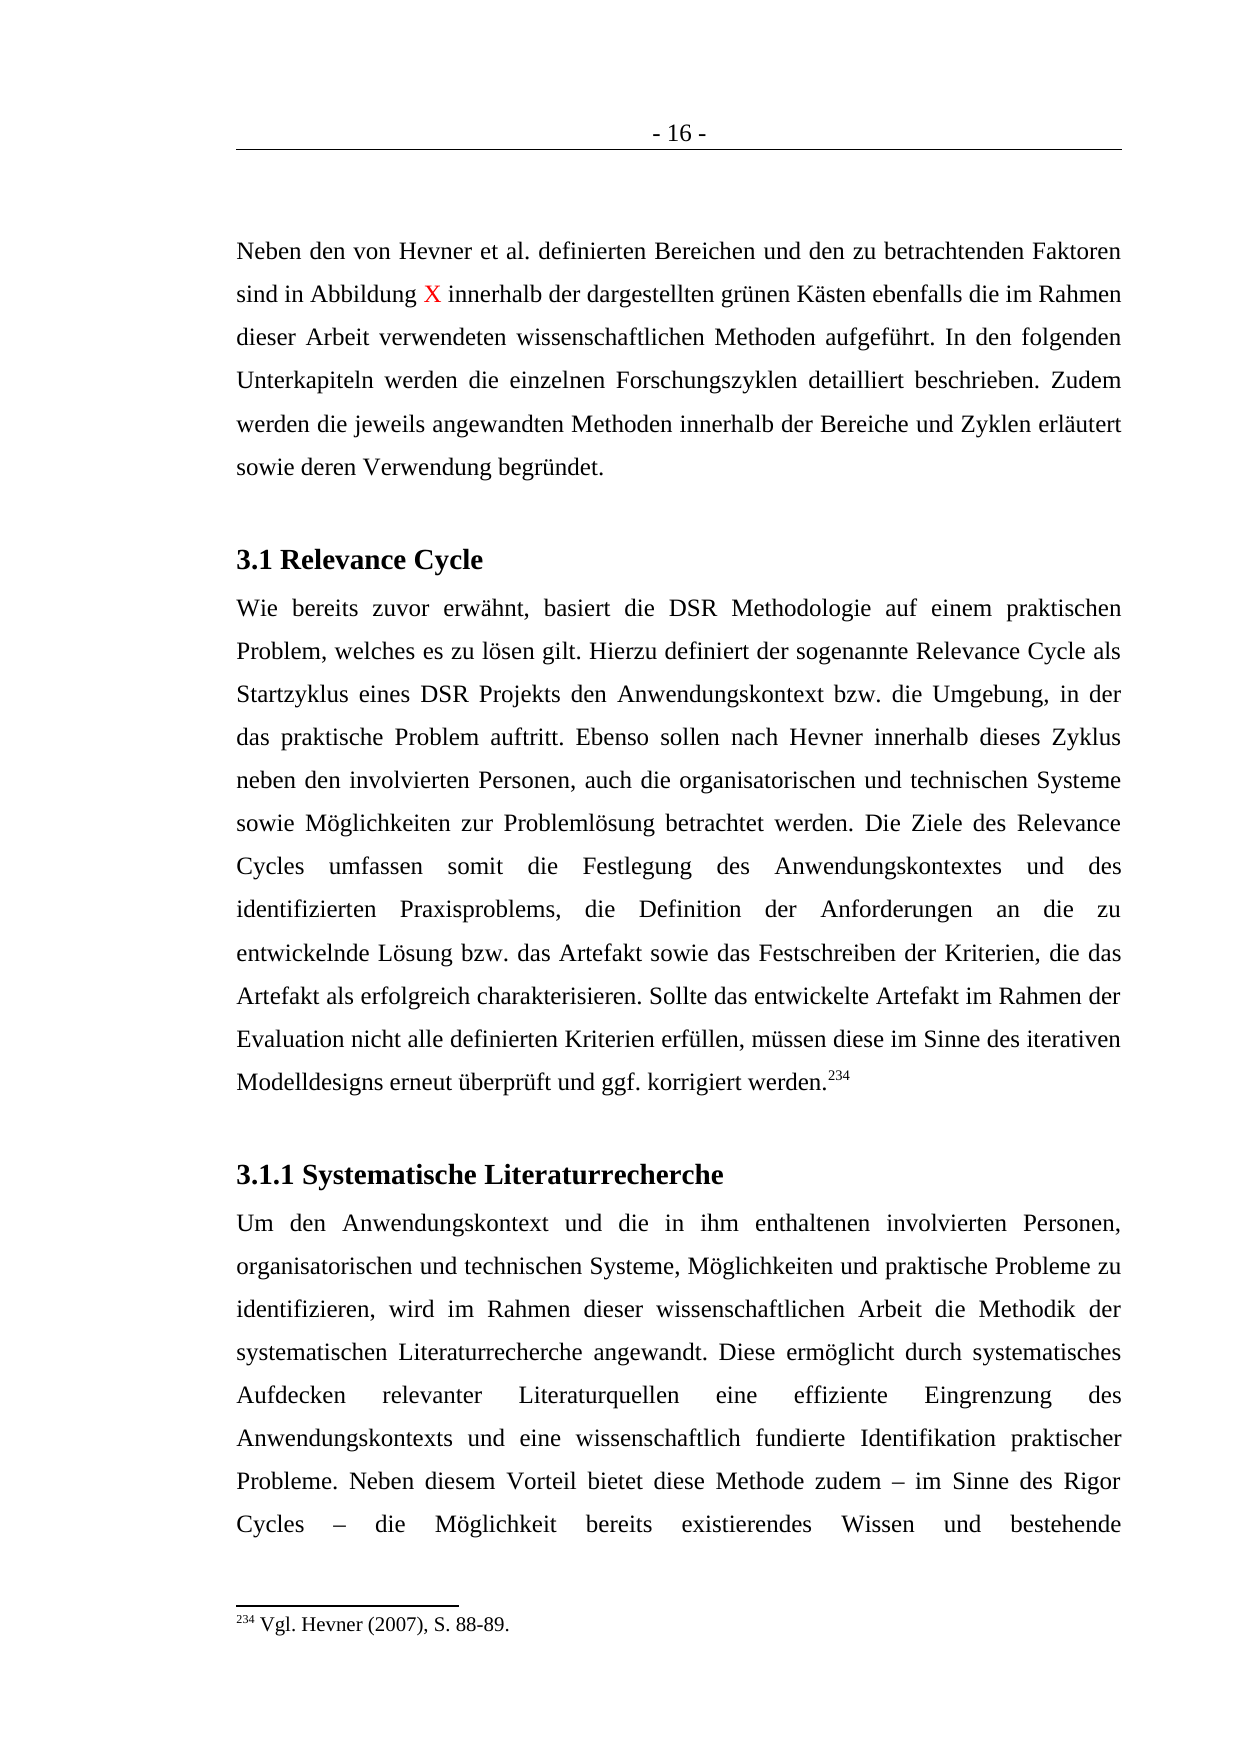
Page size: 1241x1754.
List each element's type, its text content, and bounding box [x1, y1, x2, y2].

text 3.1.1 Systematische Literaturrecherche [236, 1157, 1122, 1191]
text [236, 1208, 1122, 1538]
text Neben den von Hevner et al. definierten Bereichen und den zu betrachtenden Faktoren sind in Abbildung X innerhalb der dargestellten grünen Kästen ebenfalls die im Rahmen dieser Arbeit verwendeten wissenschaftlichen Methoden aufgeführt. In den folgenden Unterkapiteln werden die einzelnen Forschungszyklen detailliert beschrieben. Zudem werden die jeweils angewandten Methoden innerhalb der Bereiche und Zyklen erläutert sowie deren Verwendung begründet. [236, 236, 1122, 481]
text 3.1 Relevance Cycle [236, 542, 1122, 576]
text Wie bereits zuvor erwähnt, basiert die DSR Methodologie auf einem praktischen Problem, welches es zu lösen gilt. Hierzu definiert der sogenannte Relevance Cycle als Startzyklus eines DSR Projekts den Anwendungskontext bzw. die Umgebung, in der das praktische Problem auftritt. Ebenso sollen nach Hevner innerhalb dieses Zyklus neben den involvierten Personen, auch die organisatorischen und technischen Systeme sowie Möglichkeiten zur Problemlösung betrachtet werden. Die Ziele des Relevance Cycles umfassen somit die Festlegung des Anwendungskontextes und des identifizierten Praxisproblems, die Definition der Anforderungen an die zu entwickelnde Lösung bzw. das Artefakt sowie das Festschreiben der Kriterien, die das Artefakt als erfolgreich charakterisieren. Sollte das entwickelte Artefakt im Rahmen der Evaluation nicht alle definierten Kriterien erfüllen, müssen diese im Sinne des iterativen Modelldesigns erneut überprüft und ggf. korrigiert werden. [236, 593, 1122, 1096]
